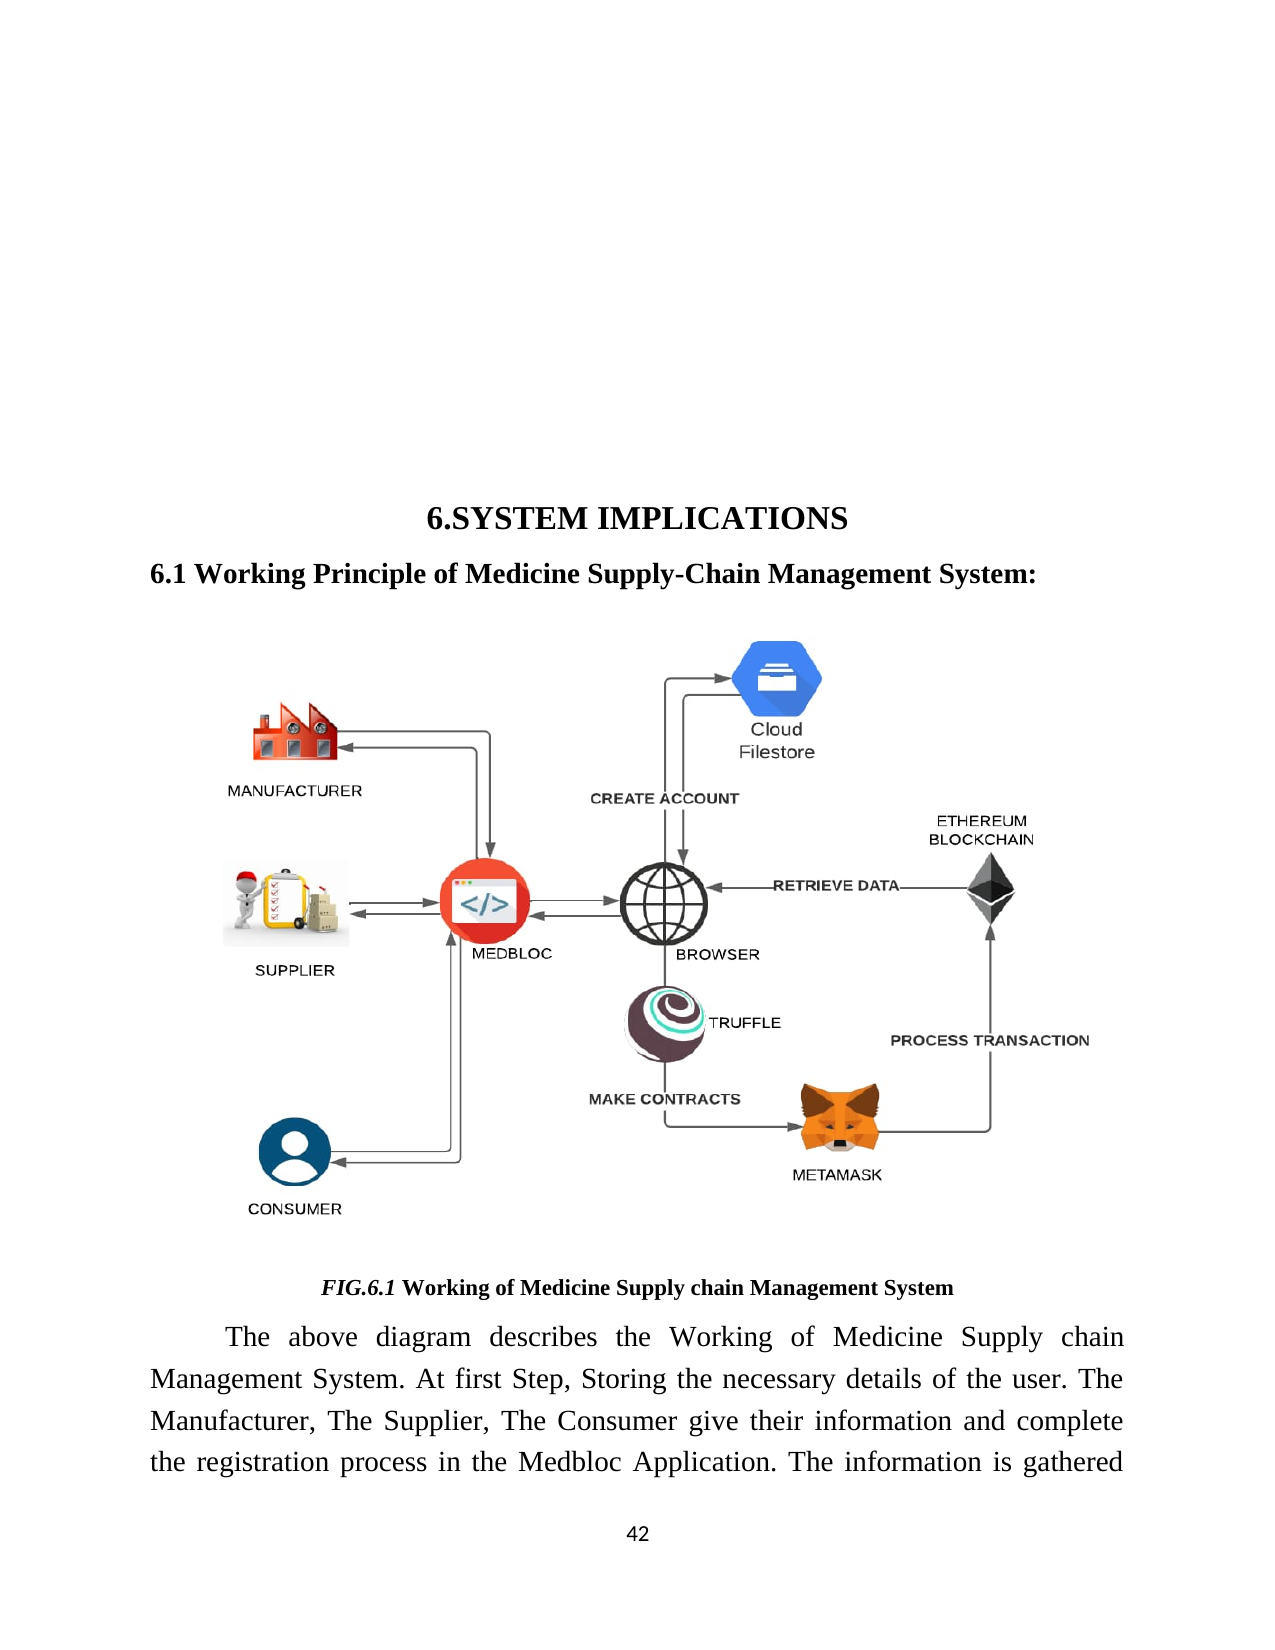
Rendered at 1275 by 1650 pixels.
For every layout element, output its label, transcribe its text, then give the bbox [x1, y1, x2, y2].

picture [150, 608, 1125, 1255]
text FIG.6.1 Working of Medicine Supply chain Management System [150, 1274, 1125, 1300]
text 6.SYSTEM IMPLICATIONS [150, 498, 1125, 536]
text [150, 1319, 1125, 1478]
text 6.1 Working Principle of Medicine Supply-Chain Management System: [150, 556, 1125, 590]
